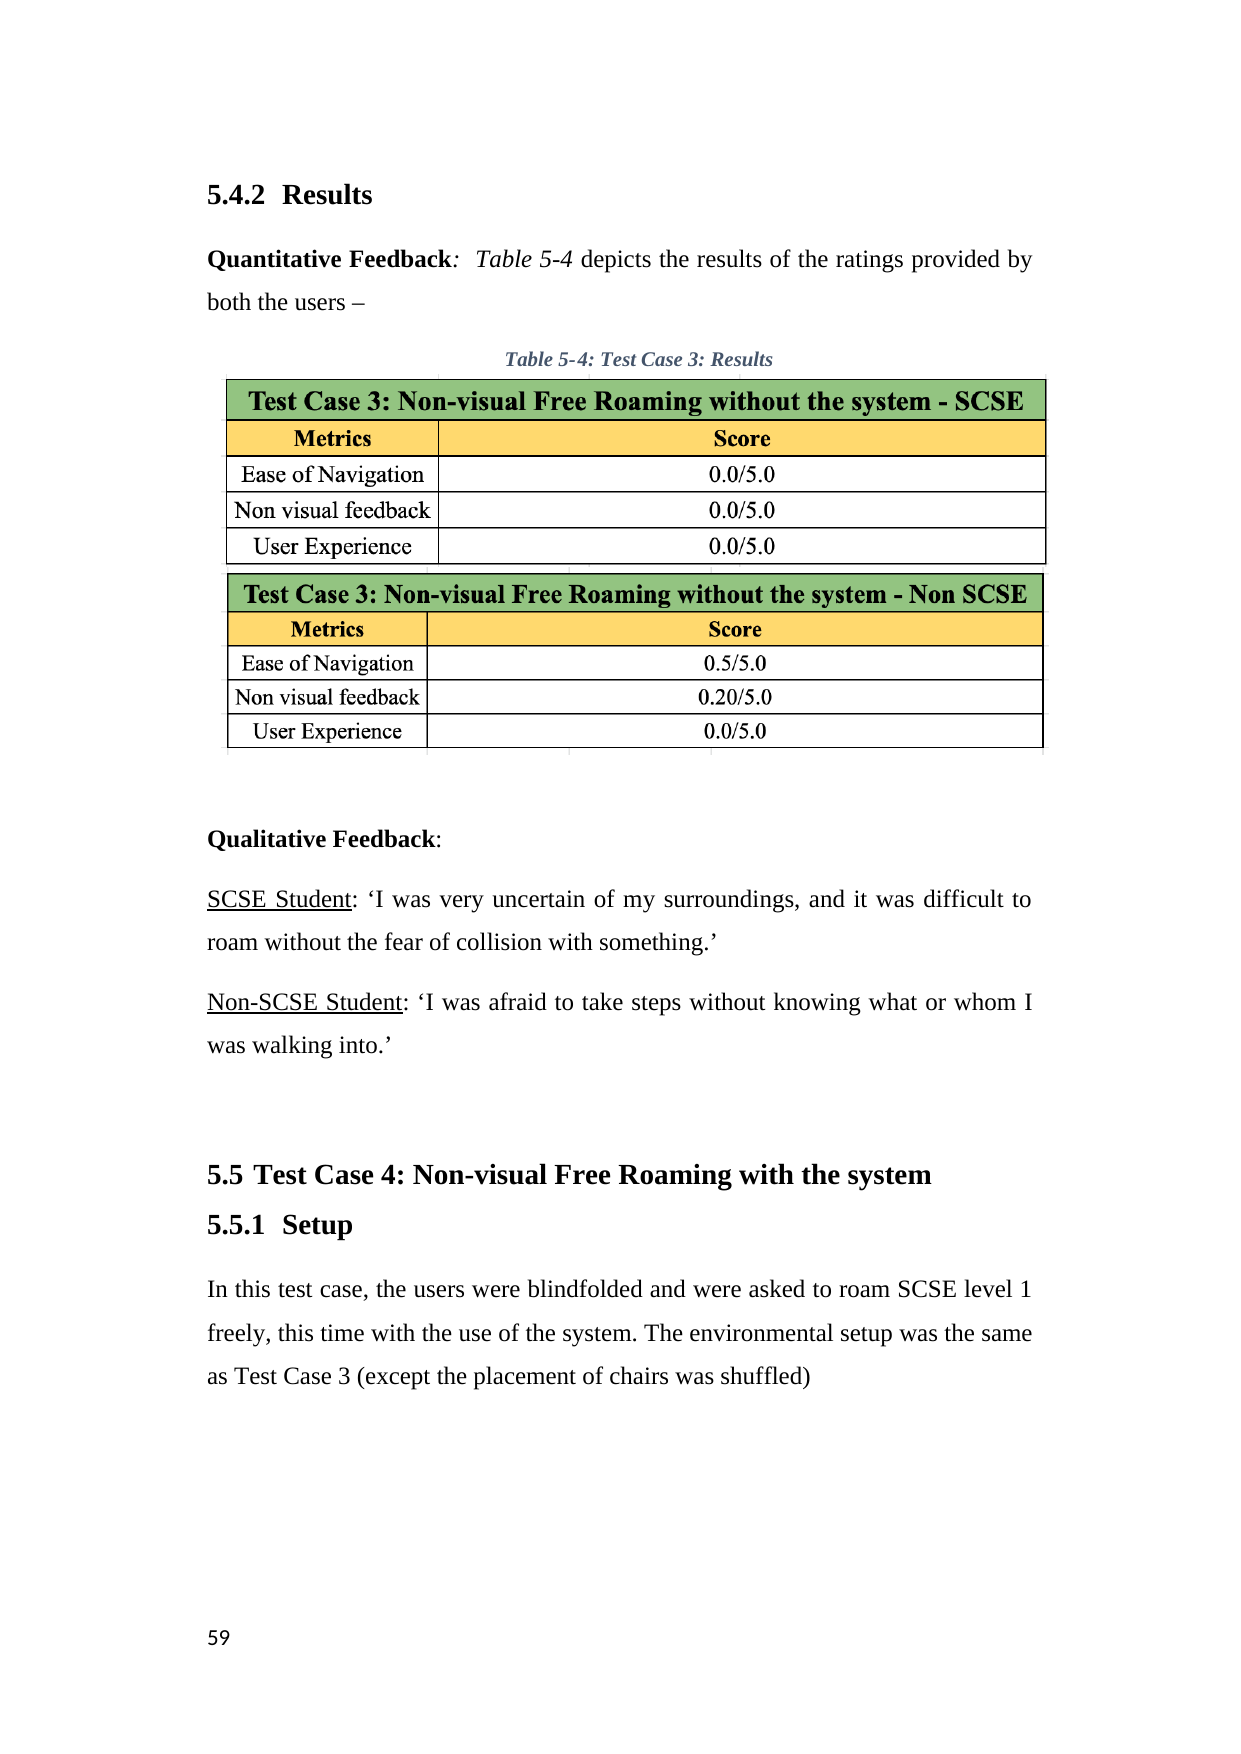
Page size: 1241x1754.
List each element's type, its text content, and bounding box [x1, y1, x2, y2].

picture [221, 374, 1049, 755]
text In this test case, the users were blindfolded and were asked to roam SCSE level 1 freely, this time with the use of the system. The environmental setup was the same as Test Case 3 (except the placement of chairs was shuffled) [207, 1274, 1033, 1389]
list Results [207, 177, 1033, 211]
text Quantitative Feedback: Table 5-4 depicts the results of the ratings provided by both the users – [207, 244, 1033, 316]
text Non-SCSE Student: ‘I was afraid to take steps without knowing what or whom I was walking into.’ [207, 987, 1033, 1059]
text Qualitative Feedback: [207, 824, 1033, 853]
text SCSE Student: ‘I was very uncertain of my surroundings, and it was difficult to roam without the fear of collision with something.’ [207, 884, 1033, 956]
list Test Case 4: Non-visual Free Roaming with the system [207, 1157, 1033, 1191]
text Table 5-4: Test Case 3: Results [246, 347, 1033, 371]
list Setup [207, 1207, 1033, 1241]
